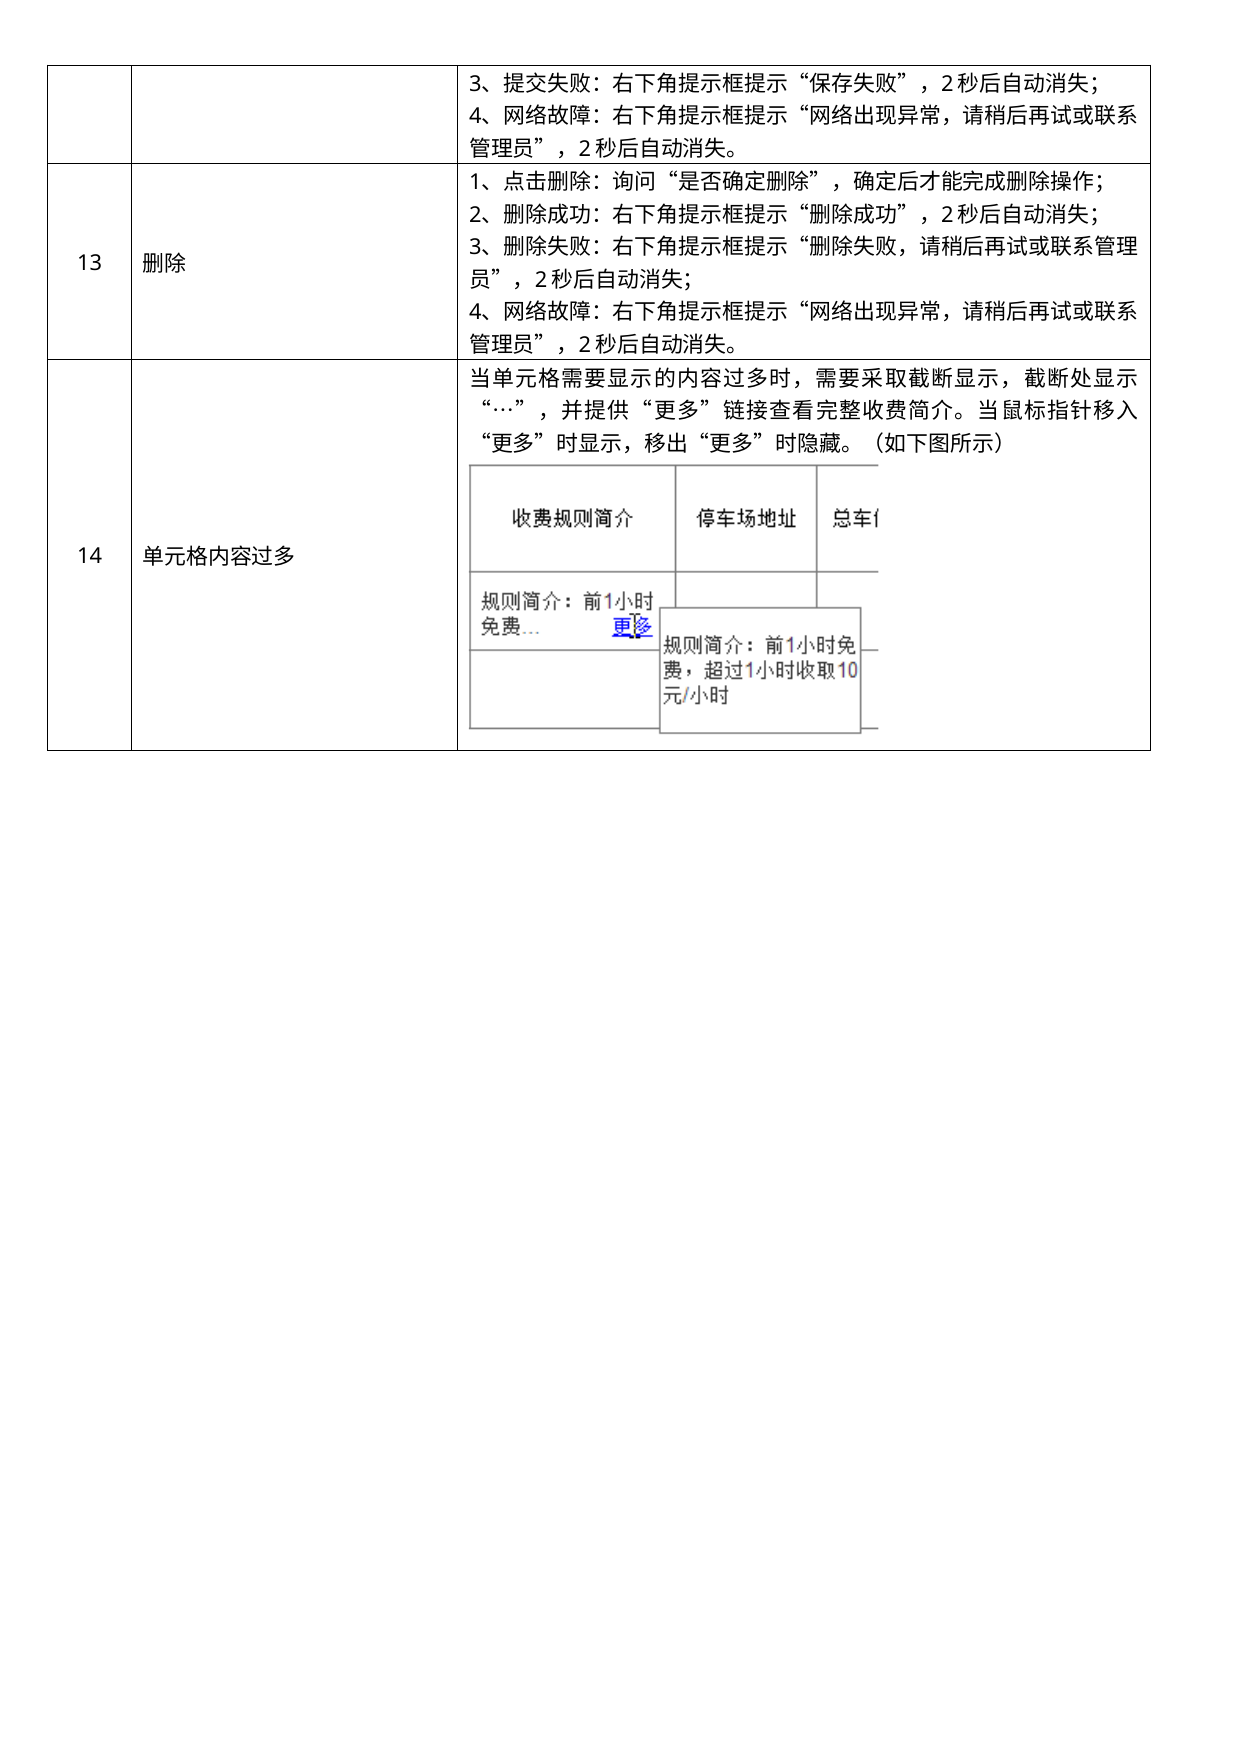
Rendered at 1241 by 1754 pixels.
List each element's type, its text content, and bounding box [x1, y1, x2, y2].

table_cell 当单元格需要显示的内容过多时，需要采取截断显示，截断处显示“…”，并提供“更多”链接查看完整收费简介。当鼠标指针移入“更多”时显示，移出“更多”时隐藏。（如下图所示） [458, 360, 1150, 750]
table_cell 点击删除：询问“是否确定删除”，确定后才能完成删除操作； 删除成功：右下角提示框提示“删除成功”，2秒后自动消失； 删除失败：右下角提示框提示“删除失败，请稍后再试或联系管理员”，2秒后自动消失； 网络故障：右下角提示框提示“网络出现异常，请稍后再试或联系管理员”，2秒后自动消失。 [458, 164, 1150, 359]
picture [468, 457, 879, 742]
table_cell 14 [48, 360, 131, 750]
table_cell 12 [48, 66, 131, 163]
table_cell 13 [48, 164, 131, 359]
table_cell 单元格内容过多 [132, 360, 457, 750]
table_cell 提交 [132, 66, 457, 163]
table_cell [458, 66, 1150, 163]
table_cell 删除 [132, 164, 457, 359]
